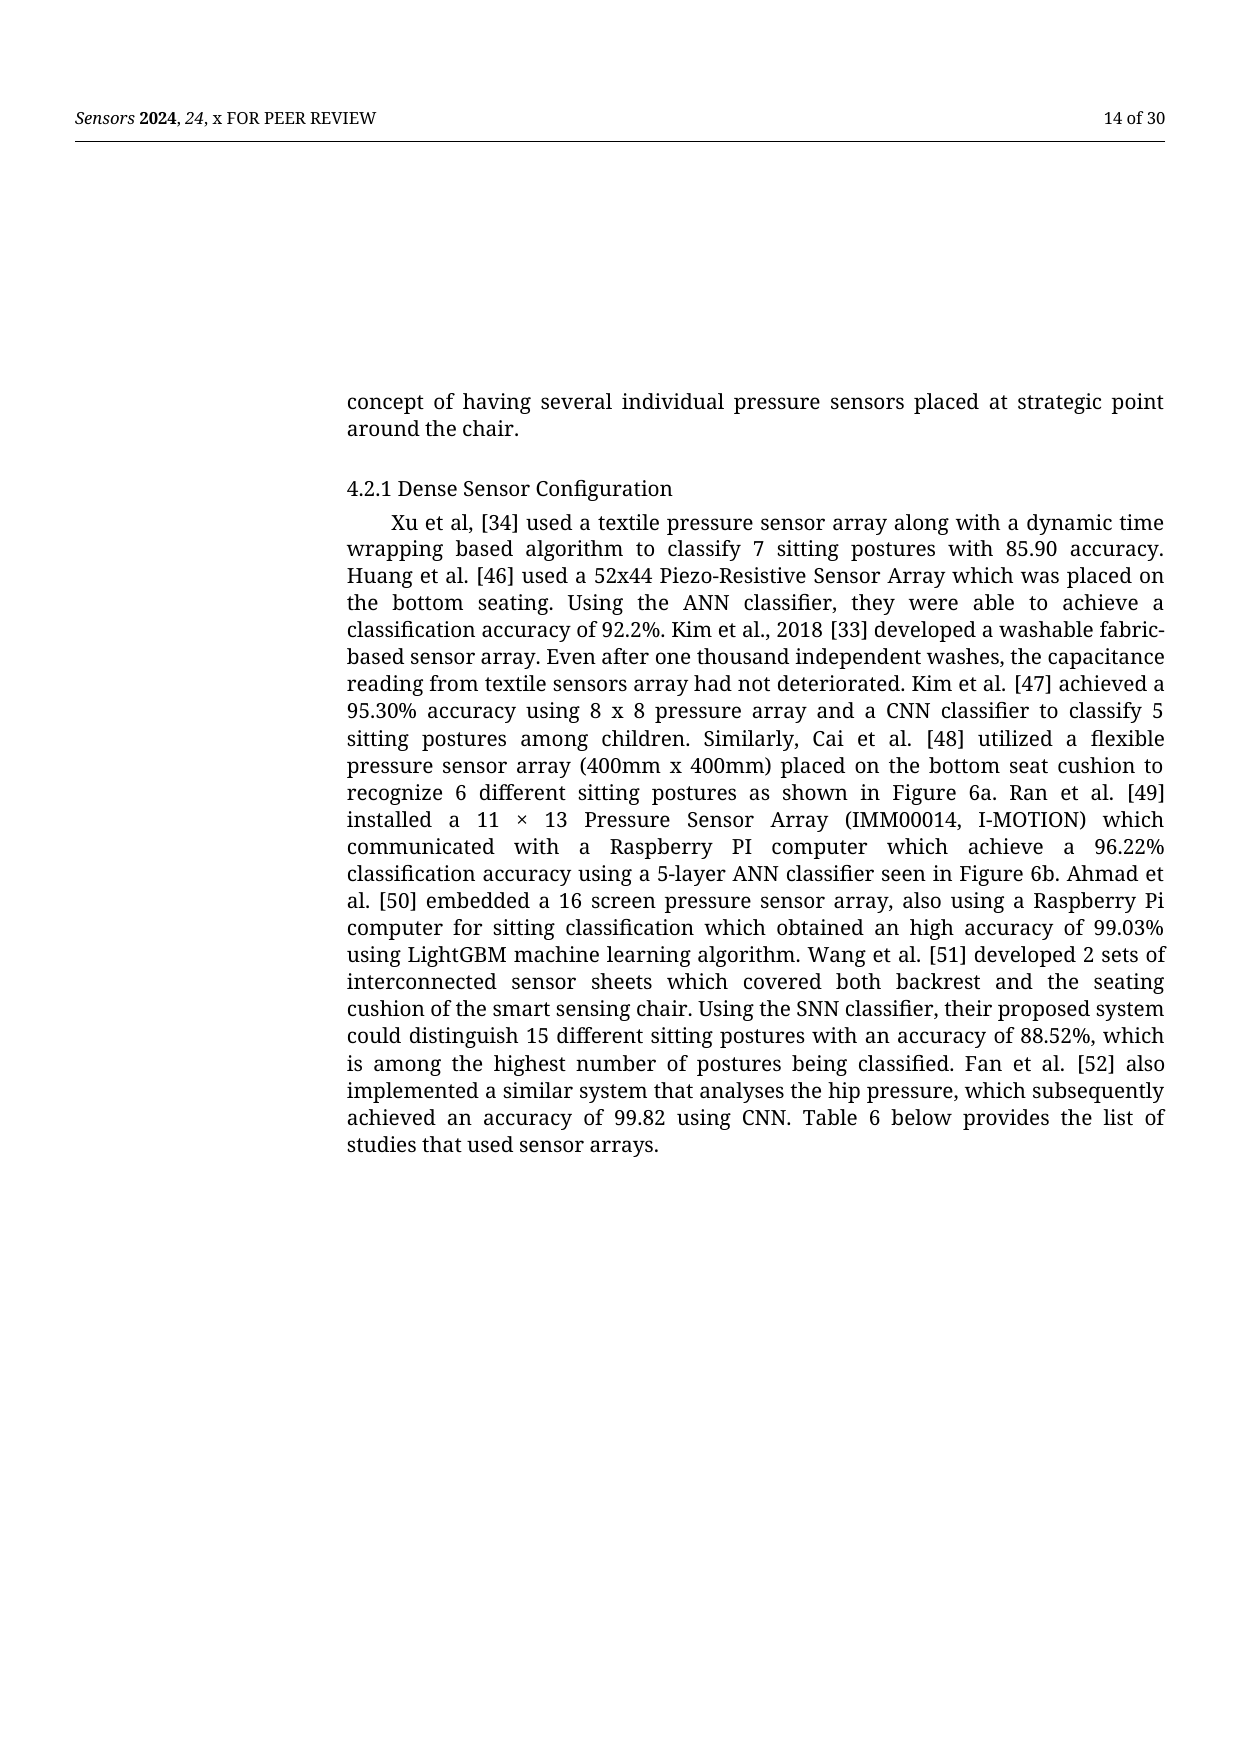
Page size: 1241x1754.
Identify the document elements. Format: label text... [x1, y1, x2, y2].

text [347, 388, 1165, 442]
text Xu et al, [34] used a textile pressure sensor array along with a dynamic time wrapping based algorithm to classify 7 sitting postures with 85.90 accuracy. Huang et al. [46] used a 52x44 Piezo-Resistive Sensor Array which was placed on the bottom seating. Using the ANN classifier, they were able to achieve a classification accuracy of 92.2%. Kim et al., 2018 [33] developed a washable fabric-based sensor array. Even after one thousand independent washes, the capacitance reading from textile sensors array had not deteriorated. Kim et al. [47] achieved a 95.30% accuracy using 8 x 8 pressure array and a CNN classifier to classify 5 sitting postures among children. Similarly, Cai et al. [48] utilized a flexible pressure sensor array (400mm x 400mm) placed on the bottom seat cushion to recognize 6 different sitting postures as shown in Figure 6a. Ran et al. [49] installed a 11 × 13 Pressure Sensor Array (IMM00014, I-MOTION) which communicated with a Raspberry PI computer which achieve a 96.22% classification accuracy using a 5-layer ANN classifier seen in Figure 6b. Ahmad et al. [50] embedded a 16 screen pressure sensor array, also using a Raspberry Pi computer for sitting classification which obtained an high accuracy of 99.03% using LightGBM machine learning algorithm. Wang et al. [51] developed 2 sets of interconnected sensor sheets which covered both backrest and the seating cushion of the smart sensing chair. Using the SNN classifier, their proposed system could distinguish 15 different sitting postures with an accuracy of 88.52%, which is among the highest number of postures being classified. Fan et al. [52] also implemented a similar system that analyses the hip pressure, which subsequently achieved an accuracy of 99.82 using CNN. Table 6 below provides the list of studies that used sensor arrays. [347, 508, 1165, 1158]
subtitle 4.2.1 Dense Sensor Configuration [347, 475, 1165, 502]
